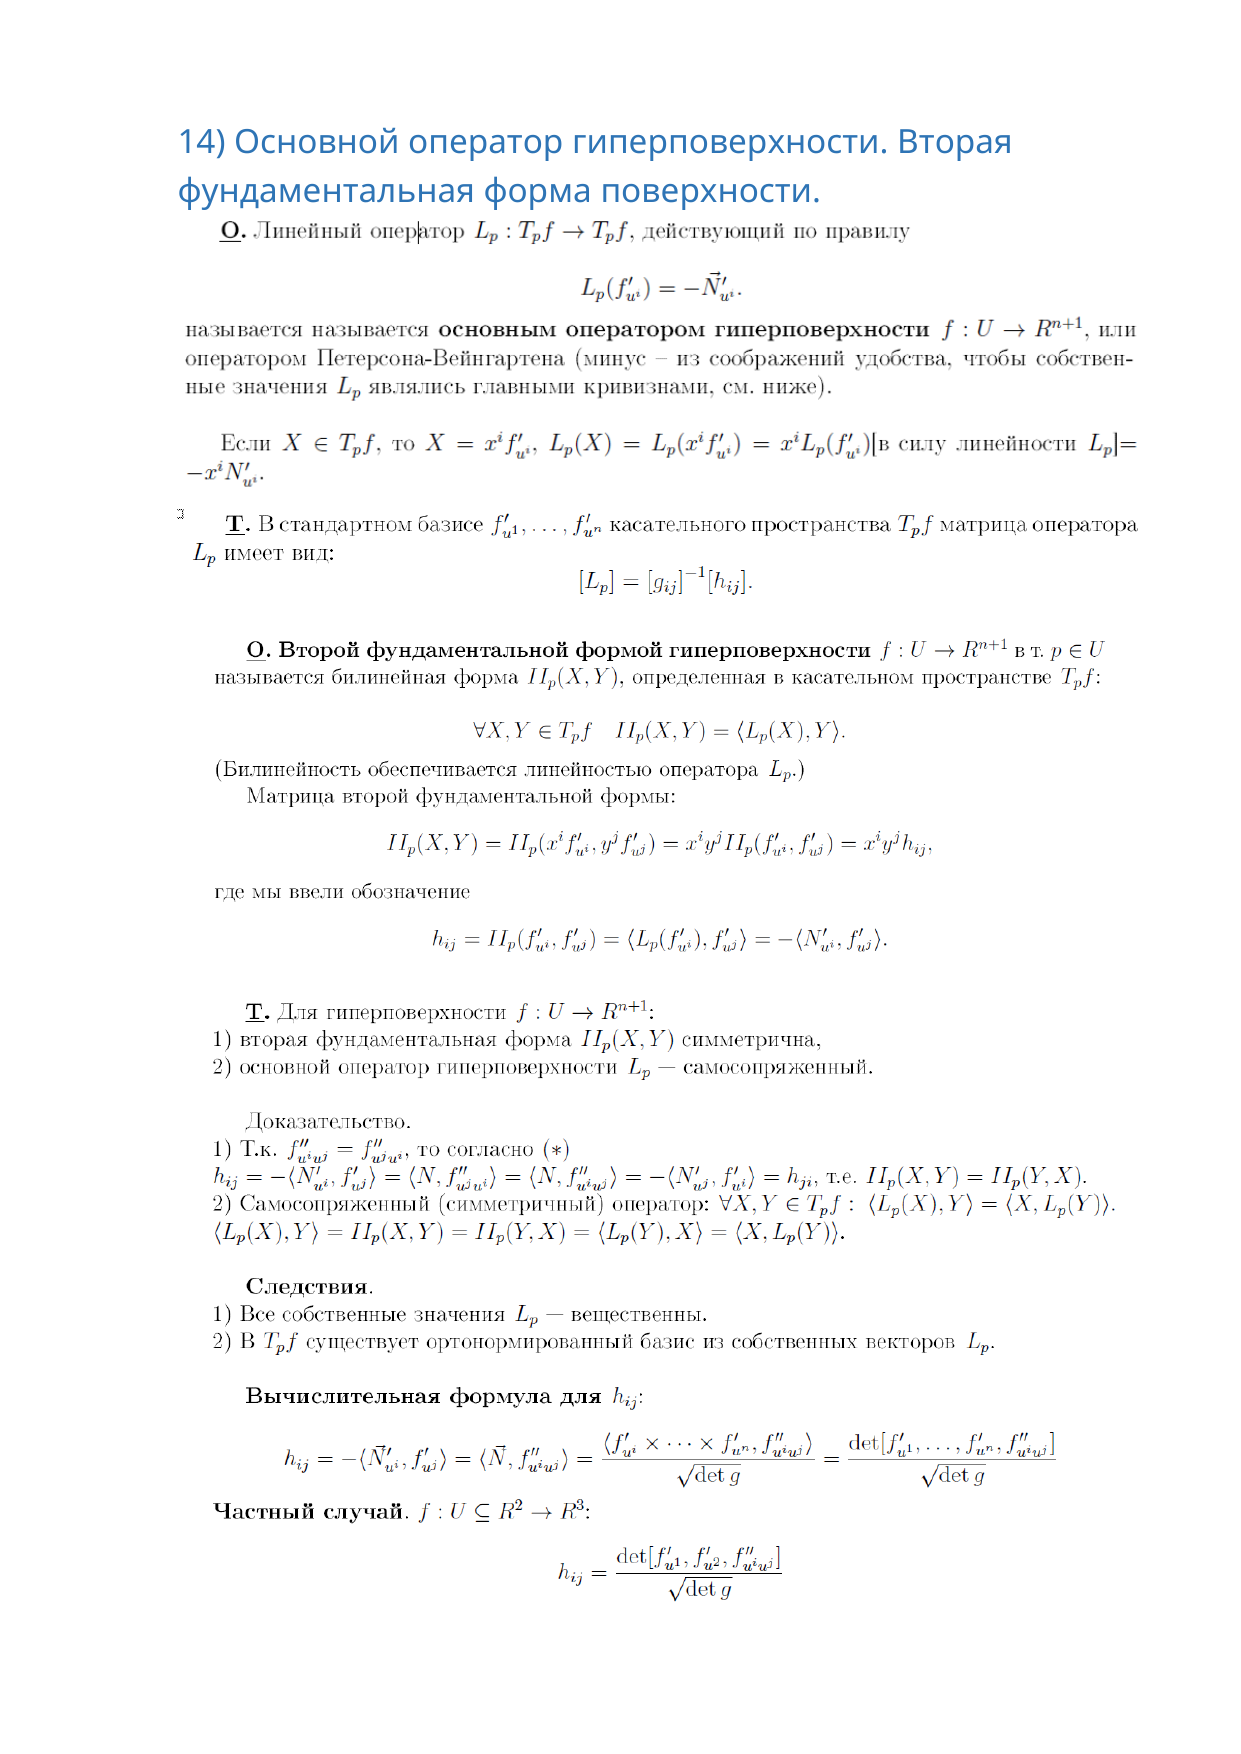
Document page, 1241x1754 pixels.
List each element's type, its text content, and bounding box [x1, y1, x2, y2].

picture [177, 976, 1152, 1616]
subtitle 14) Основной оператор гиперповерхности. Вторая фундаментальная форма поверхности. [177, 118, 1152, 212]
picture [177, 606, 1152, 975]
picture [177, 498, 1152, 605]
picture [177, 216, 1152, 496]
